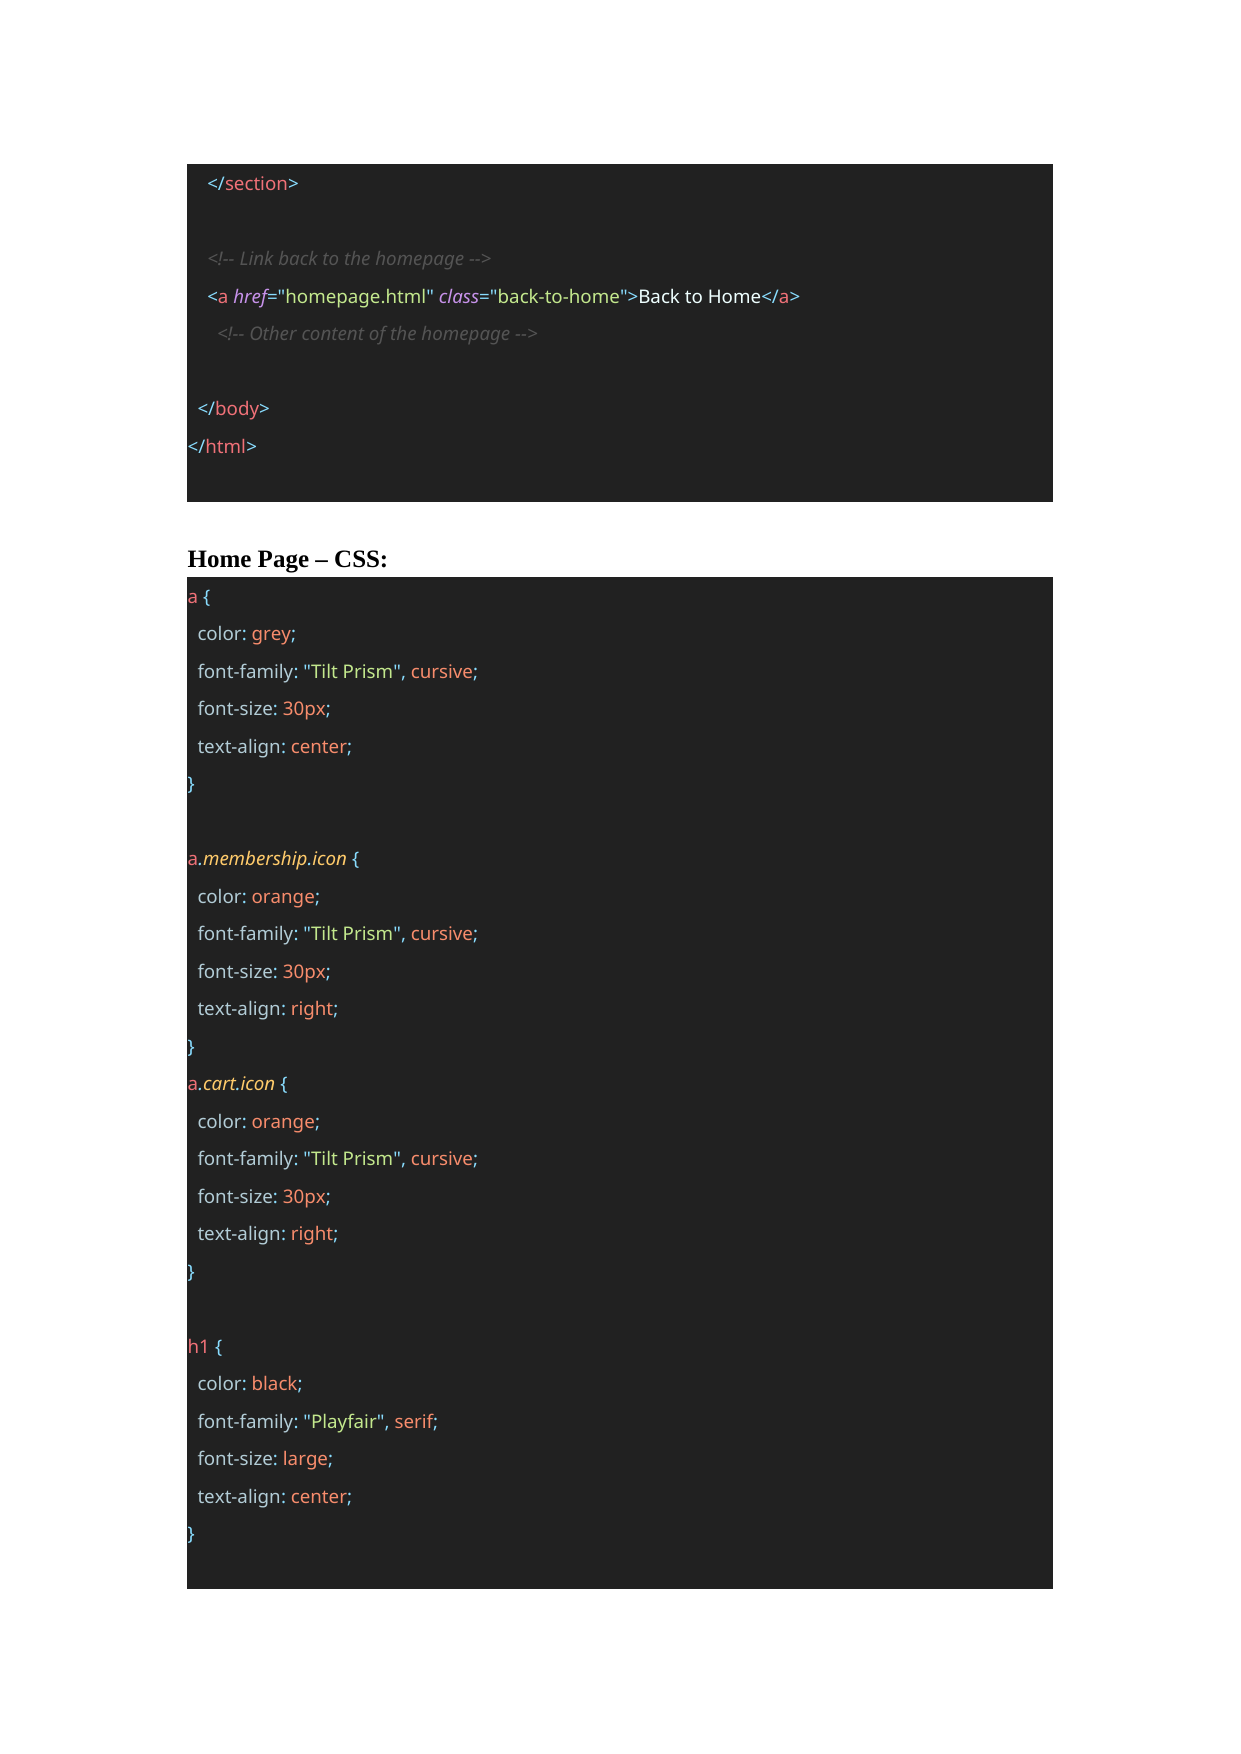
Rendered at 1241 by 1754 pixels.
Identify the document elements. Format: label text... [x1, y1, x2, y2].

text <!-- Other content of the homepage --> [187, 314, 1053, 352]
text h1 { [187, 1327, 1053, 1364]
text a.membership.icon { [187, 839, 1053, 877]
text color: grey; [187, 614, 1053, 652]
text } [187, 1252, 1053, 1289]
text font-family: "Tilt Prism", cursive; [187, 914, 1053, 952]
text font-size: large; [187, 1439, 1053, 1477]
text font-family: "Tilt Prism", cursive; [187, 1139, 1053, 1177]
text color: black; [187, 1364, 1053, 1402]
text } [187, 1027, 1053, 1064]
text Home Page – CSS: [187, 539, 1053, 577]
text text-align: center; [187, 727, 1053, 764]
text } [187, 764, 1053, 802]
text font-size: 30px; [187, 952, 1053, 989]
text <!-- Link back to the homepage --> [187, 239, 1053, 277]
text font-size: 30px; [187, 1177, 1053, 1214]
text color: orange; [187, 877, 1053, 914]
text a { [187, 577, 1053, 614]
text </body> [187, 389, 1053, 427]
text text-align: right; [187, 1214, 1053, 1252]
text font-family: "Playfair", serif; [187, 1402, 1053, 1439]
text font-size: 30px; [187, 689, 1053, 727]
text a.cart.icon { [187, 1064, 1053, 1102]
text font-family: "Tilt Prism", cursive; [187, 652, 1053, 689]
text } [187, 1514, 1053, 1552]
text text-align: right; [187, 989, 1053, 1027]
text text-align: center; [187, 1477, 1053, 1514]
text <a href="homepage.html" class="back-to-home">Back to Home</a> [187, 277, 1053, 314]
text color: orange; [187, 1102, 1053, 1139]
text </html> [187, 427, 1053, 464]
text </section> [187, 164, 1053, 202]
